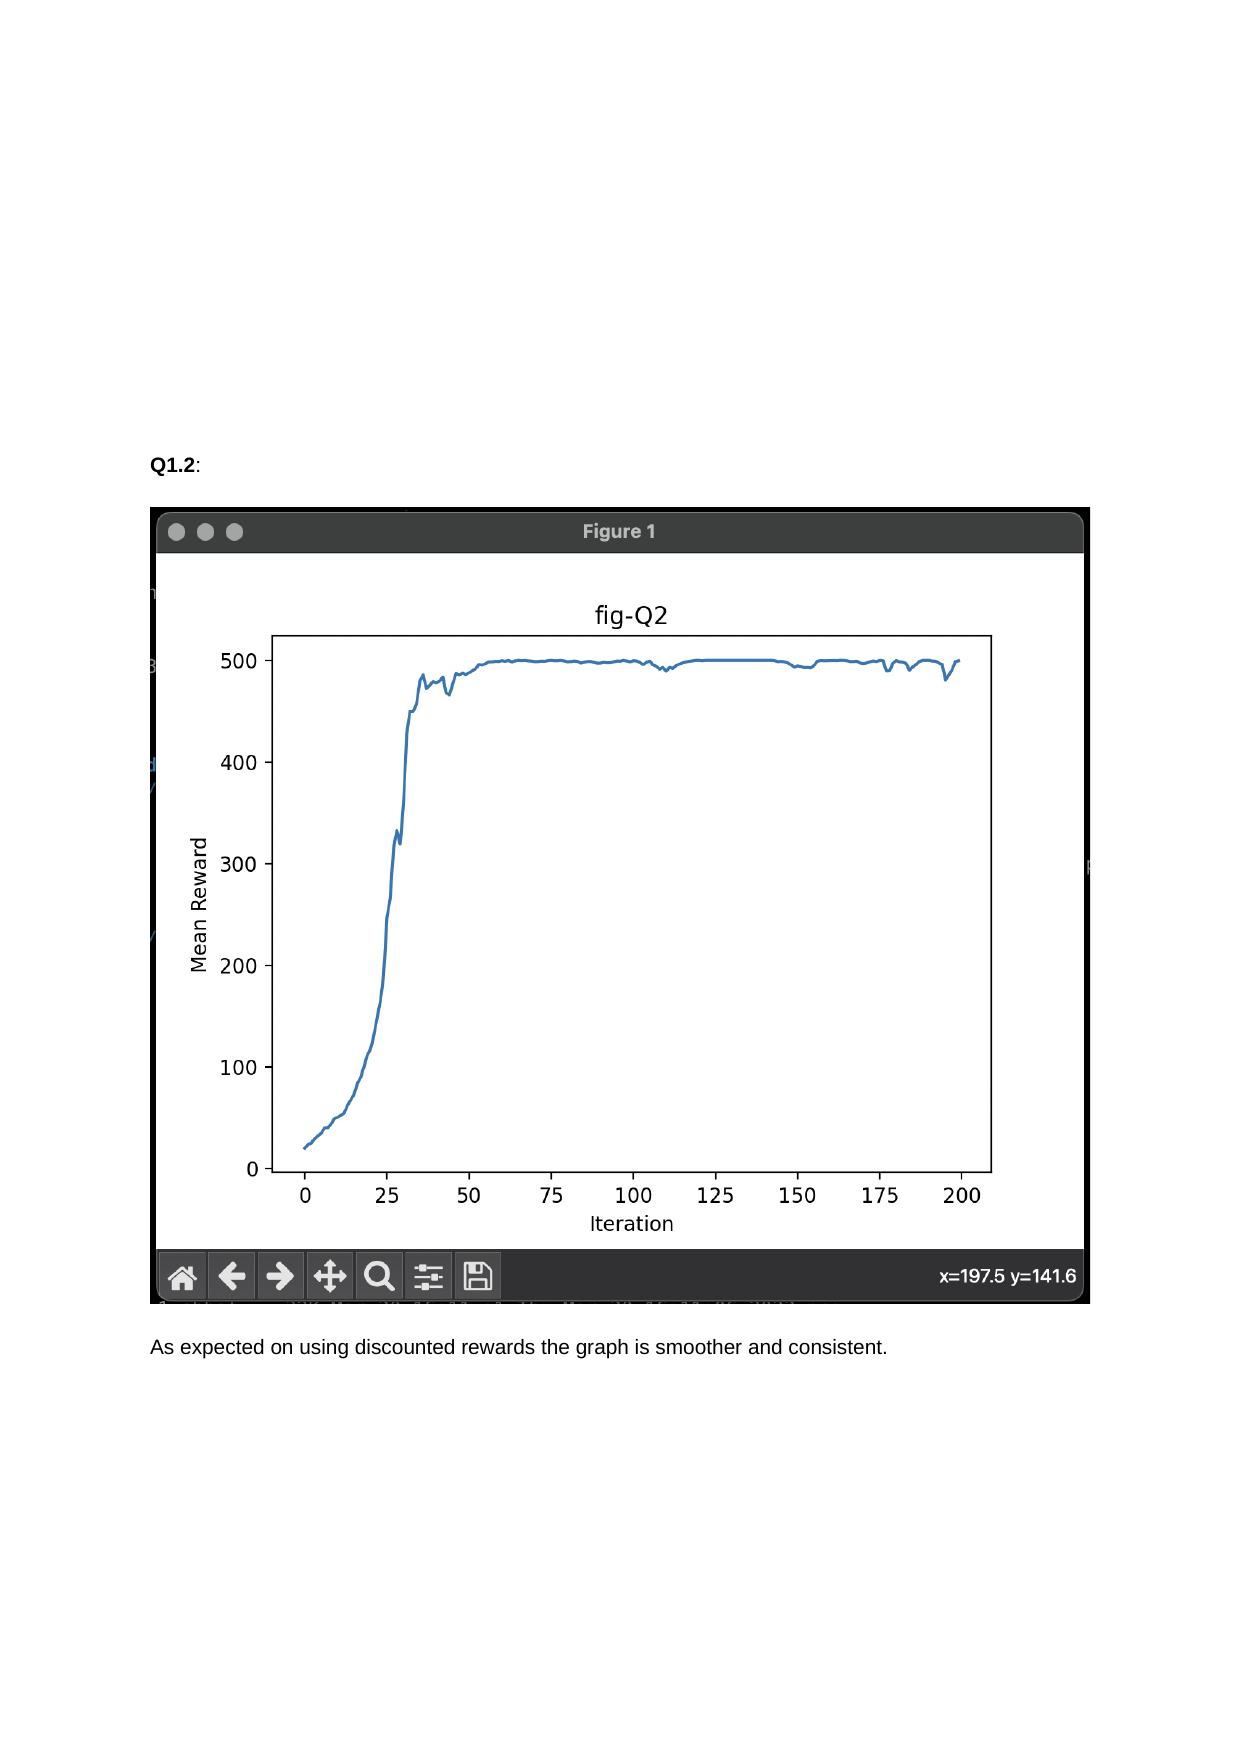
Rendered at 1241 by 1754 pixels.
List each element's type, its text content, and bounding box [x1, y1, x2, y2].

text As expected on using discounted rewards the graph is smoother and consistent. [150, 1335, 1090, 1359]
text Q1.2: [150, 452, 1090, 476]
picture [150, 507, 1091, 1304]
